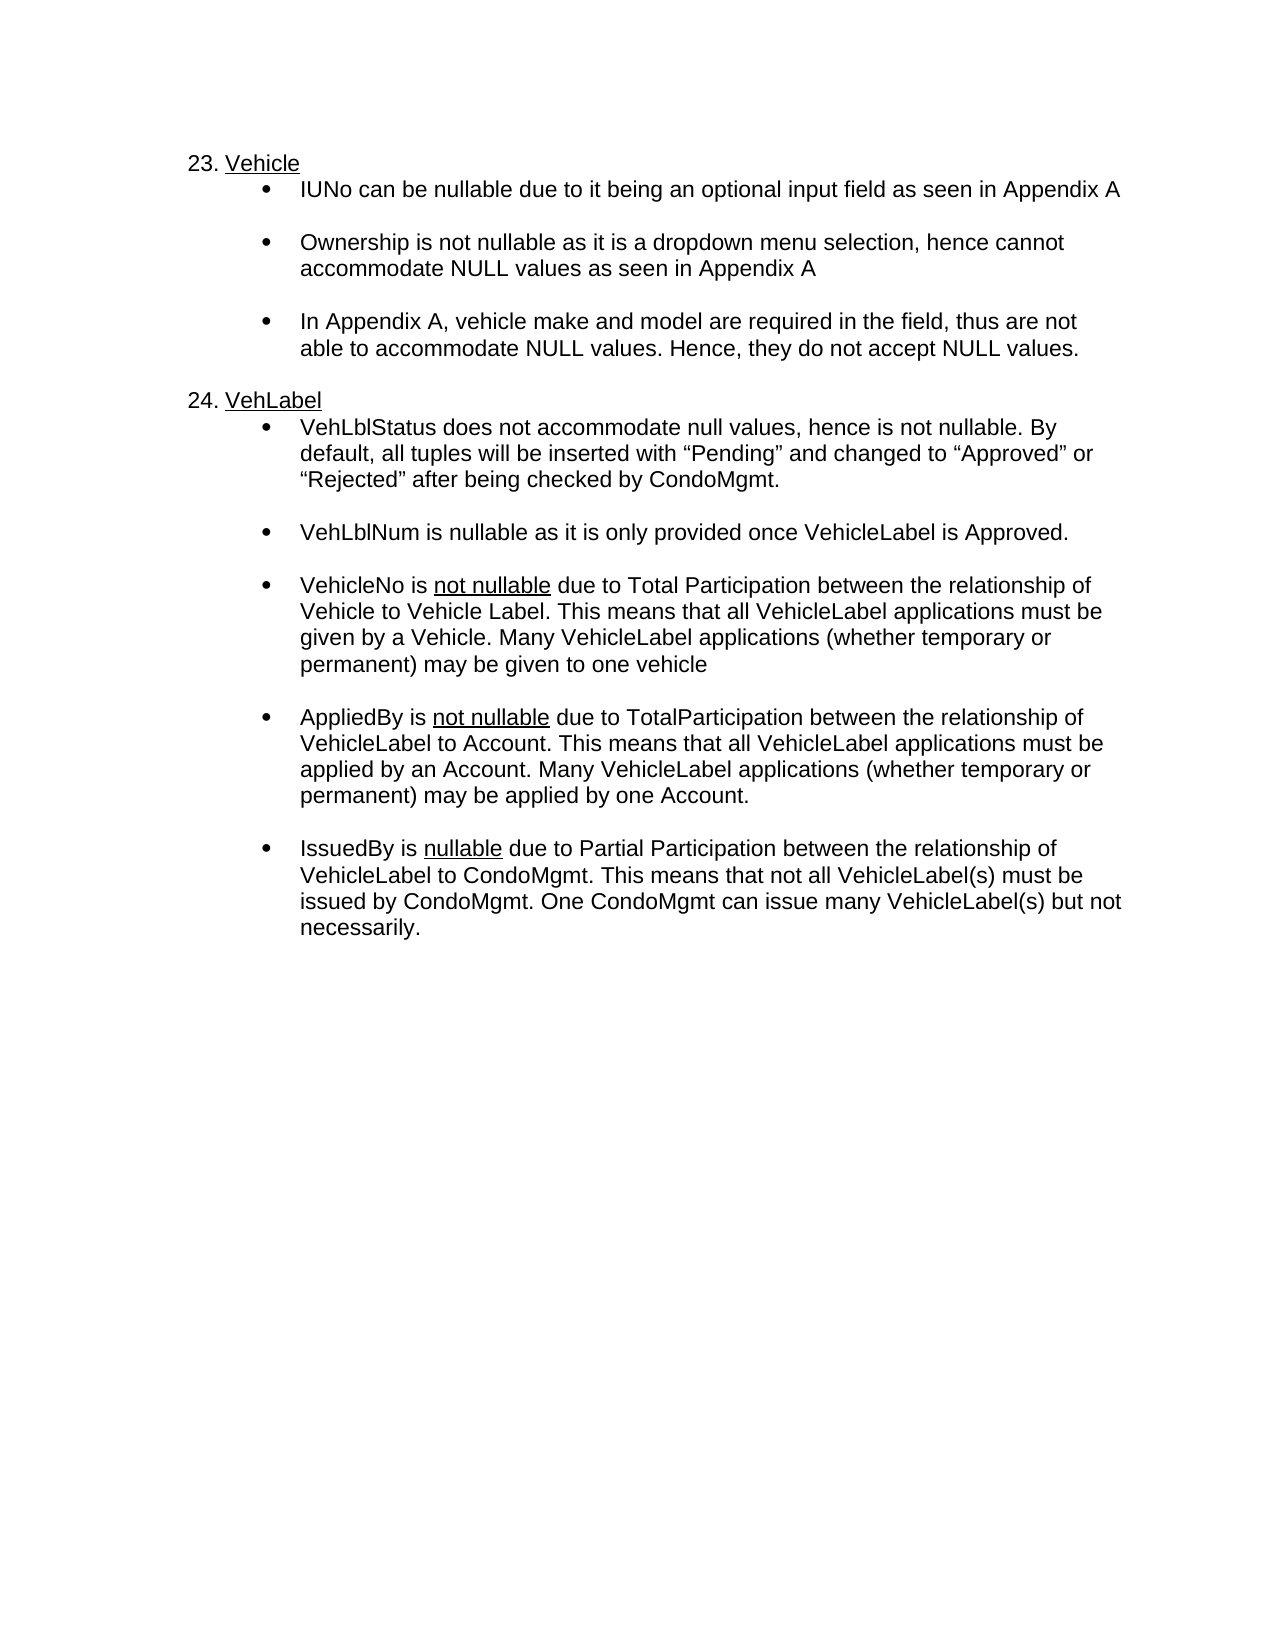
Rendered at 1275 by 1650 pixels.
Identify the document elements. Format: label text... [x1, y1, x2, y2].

list Ownership is not nullable as it is a dropdown menu selection, hence cannot accommodate NULL values as seen in Appendix A [262, 229, 1125, 282]
list VehLblStatus does not accommodate null values, hence is not nullable. By default, all tuples will be inserted with “Pending” and changed to “Approved” or “Rejected” after being checked by CondoMgmt. [262, 413, 1125, 493]
list VehicleNo is not nullable due to Total Participation between the relationship of Vehicle to Vehicle Label. This means that all VehicleLabel applications must be given by a Vehicle. Many VehicleLabel applications (whether temporary or permanent) may be given to one vehicle [262, 572, 1125, 677]
list IssuedBy is nullable due to Partial Participation between the relationship of VehicleLabel to CondoMgmt. This means that not all VehicleLabel(s) must be issued by CondoMgmt. One CondoMgmt can issue many VehicleLabel(s) but not necessarily. [262, 835, 1125, 941]
list In Appendix A, vehicle make and model are required in the field, thus are not able to accommodate NULL values. Hence, they do not accept NULL values. [262, 308, 1125, 361]
list AppliedBy is not nullable due to TotalParticipation between the relationship of VehicleLabel to Account. This means that all VehicleLabel applications must be applied by an Account. Many VehicleLabel applications (whether temporary or permanent) may be applied by one Account. [262, 703, 1125, 809]
list IUNo can be nullable due to it being an optional input field as seen in Appendix A [262, 176, 1125, 203]
list Vehicle [187, 150, 1125, 176]
list VehLblNum is nullable as it is only provided once VehicleLabel is Approved. [262, 519, 1125, 545]
list VehLabel [187, 387, 1125, 413]
